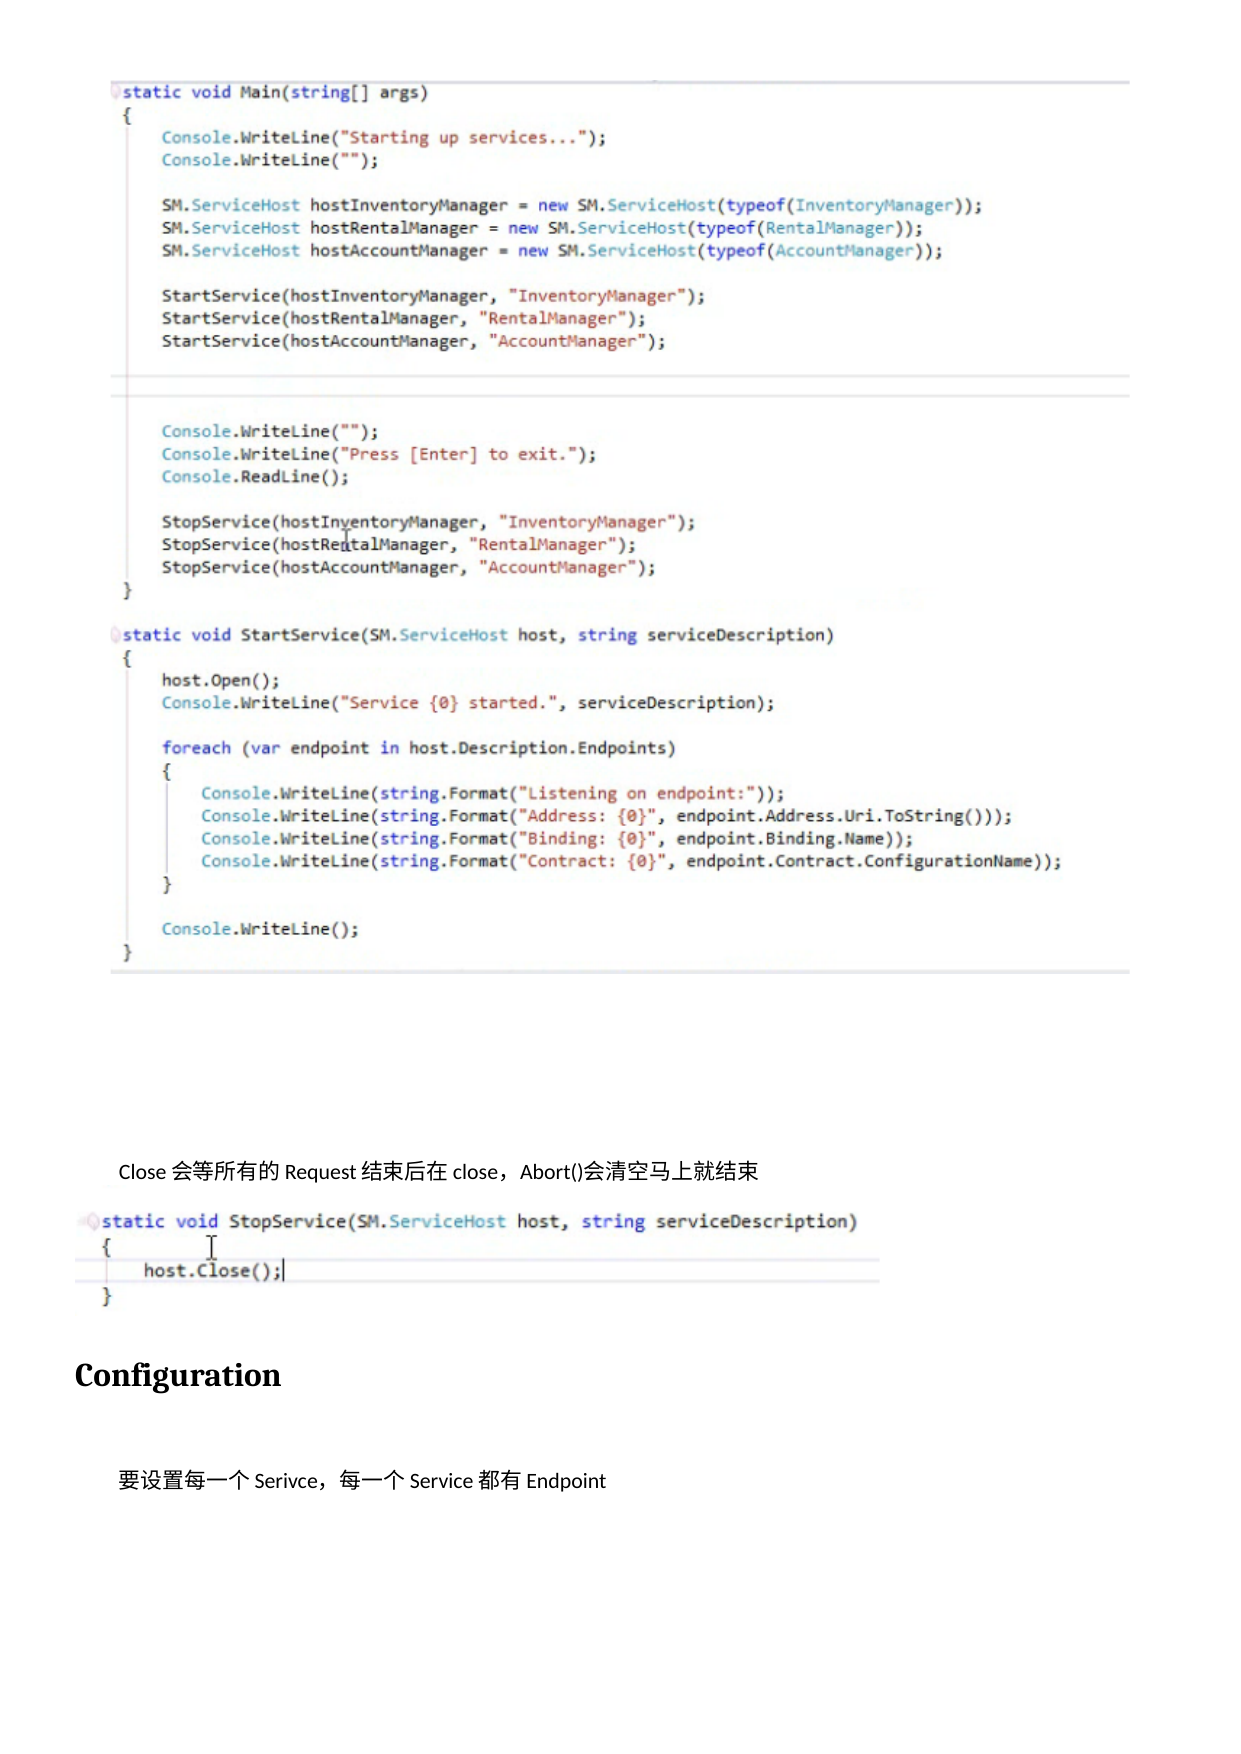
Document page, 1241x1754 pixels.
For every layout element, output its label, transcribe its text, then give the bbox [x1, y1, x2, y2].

picture [75, 1185, 880, 1316]
text 要设置每一个Serivce，每一个Service都有Endpoint [75, 1463, 1165, 1495]
picture [110, 80, 1130, 974]
subtitle Configuration [75, 1343, 1165, 1408]
text Close会等所有的Request结束后在close，Abort()会清空马上就结束 [75, 1153, 1165, 1186]
